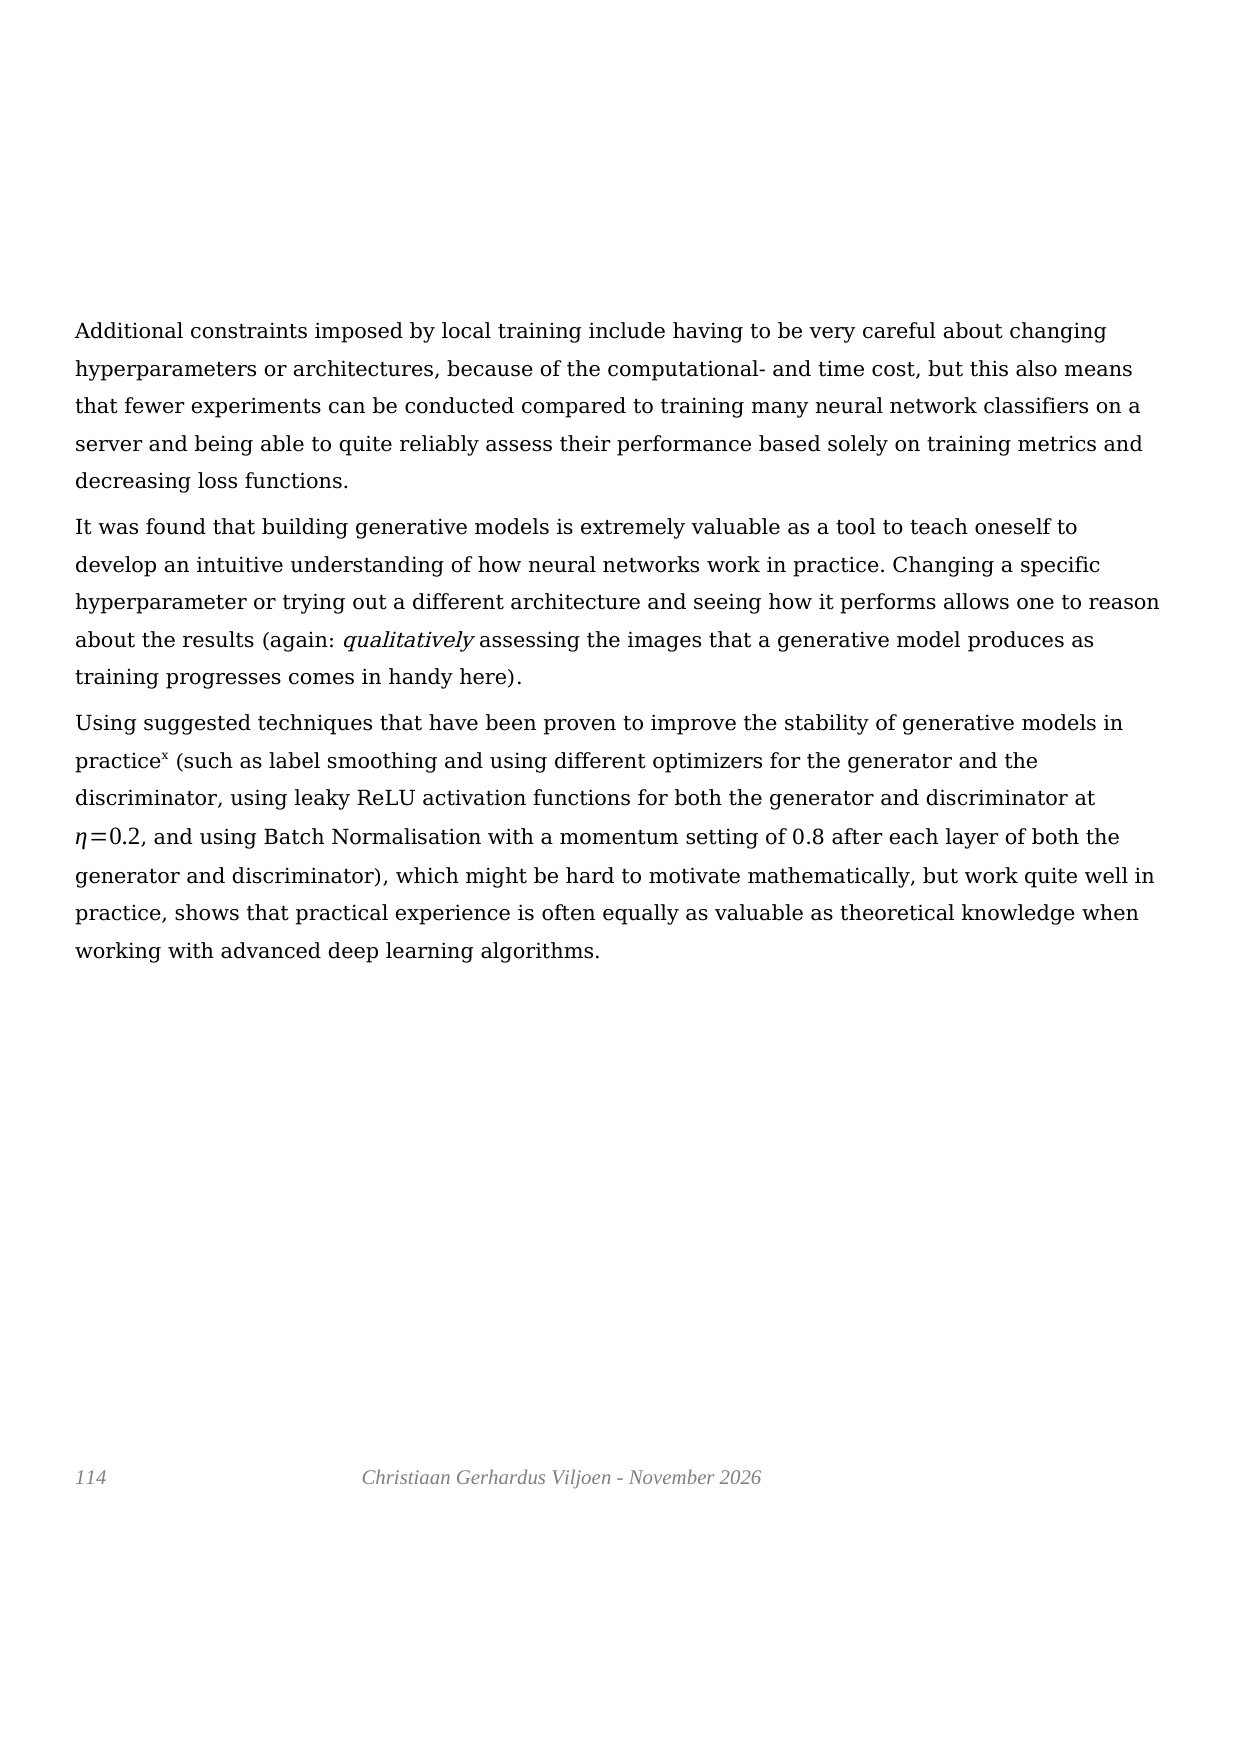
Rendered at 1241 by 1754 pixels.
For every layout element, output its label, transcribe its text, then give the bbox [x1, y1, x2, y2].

text Using suggested techniques that have been proven to improve the stability of generative models in practice (such as label smoothing and using different optimizers for the generator and the discriminator, using leaky ReLU activation functions for both the generator and discriminator at , and using Batch Normalisation with a momentum setting of 0.8 after each layer of both the generator and discriminator), which might be hard to motivate mathematically, but work quite well in practice, shows that practical experience is often equally as valuable as theoretical knowledge when working with advanced deep learning algorithms. [75, 710, 1165, 962]
text Additional constraints imposed by local training include having to be very careful about changing hyperparameters or architectures, because of the computational- and time cost, but this also means that fewer experiments can be conducted compared to training many neural network classifiers on a server and being able to quite reliably assess their performance based solely on training metrics and decreasing loss functions. [75, 318, 1165, 493]
text It was found that building generative models is extremely valuable as a tool to teach oneself to develop an intuitive understanding of how neural networks work in practice. Changing a specific hyperparameter or trying out a different architecture and seeing how it performs allows one to reason about the results (again: qualitatively assessing the images that a generative model produces as training progresses comes in handy here). [75, 514, 1165, 689]
